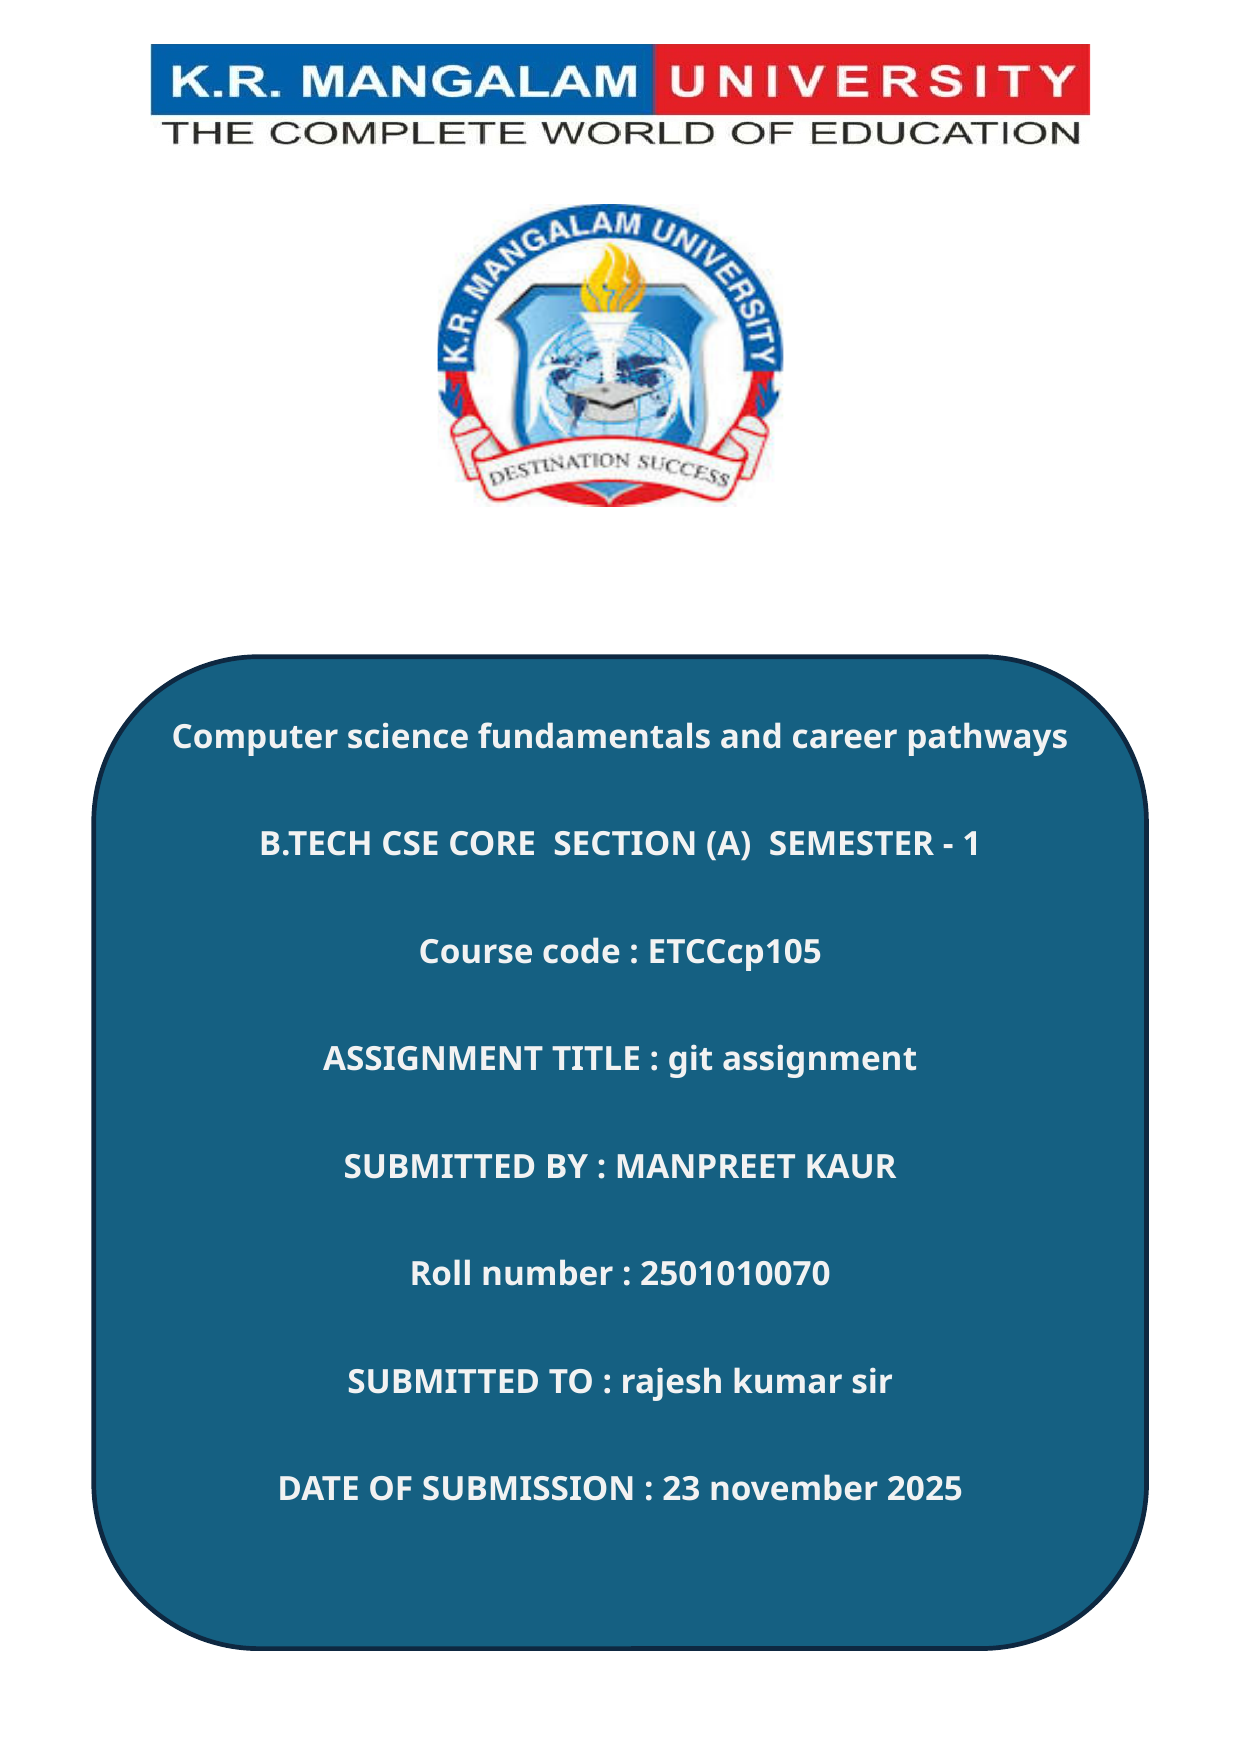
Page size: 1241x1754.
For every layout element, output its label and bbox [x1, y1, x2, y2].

picture [150, 44, 1091, 169]
picture [437, 204, 784, 507]
